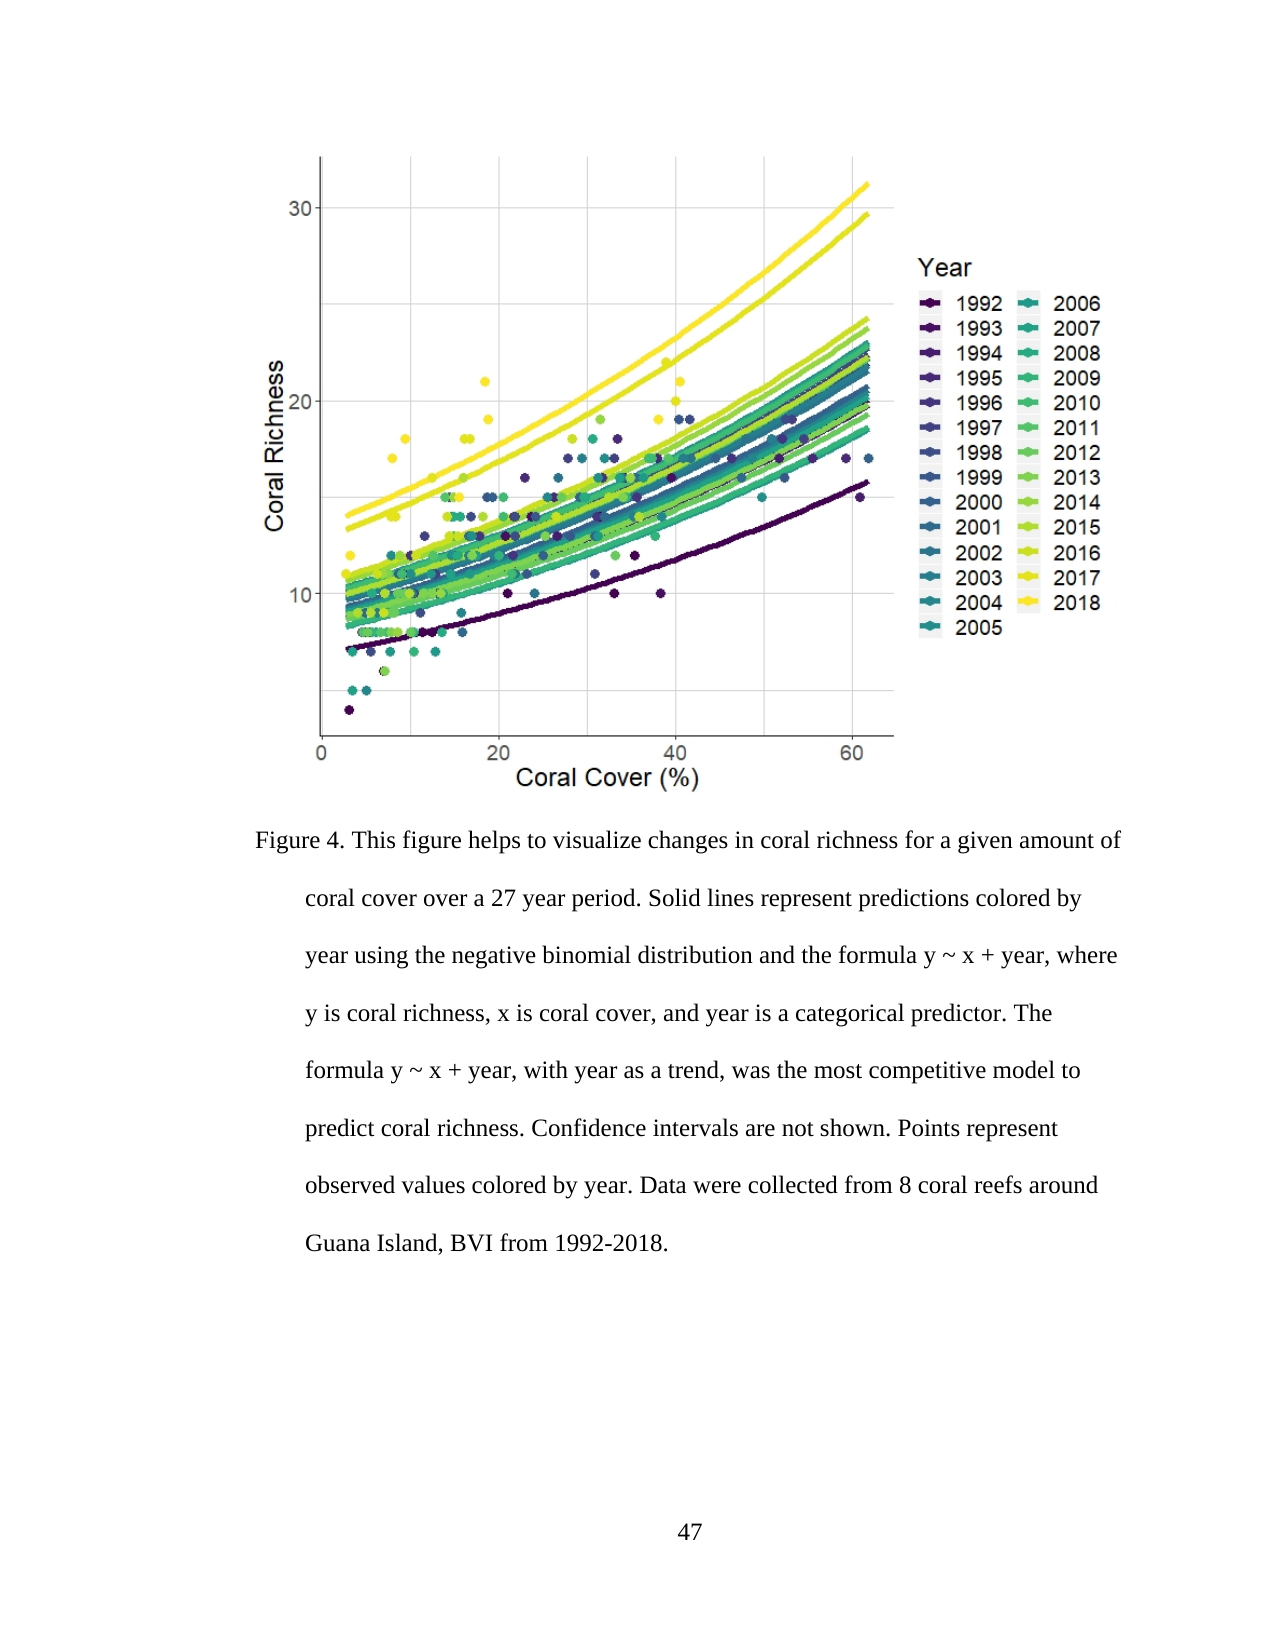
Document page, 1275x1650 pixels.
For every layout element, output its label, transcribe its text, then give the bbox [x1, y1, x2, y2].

subtitle Figure 4. This figure helps to visualize changes in coral richness for a given amount of coral cover over a 27 year period. Solid lines represent predictions colored by year using the negative binomial distribution and the formula y ~ x + year, where y is coral richness, x is coral cover, and year is a categorical predictor. The formula y ~ x + year, with year as a trend, was the most competitive model to predict coral richness. Confidence intervals are not shown. Points represent observed values colored by year. Data were collected from 8 coral reefs around Guana Island, BVI from 1992-2018. [255, 825, 1125, 1256]
picture [255, 150, 1117, 797]
